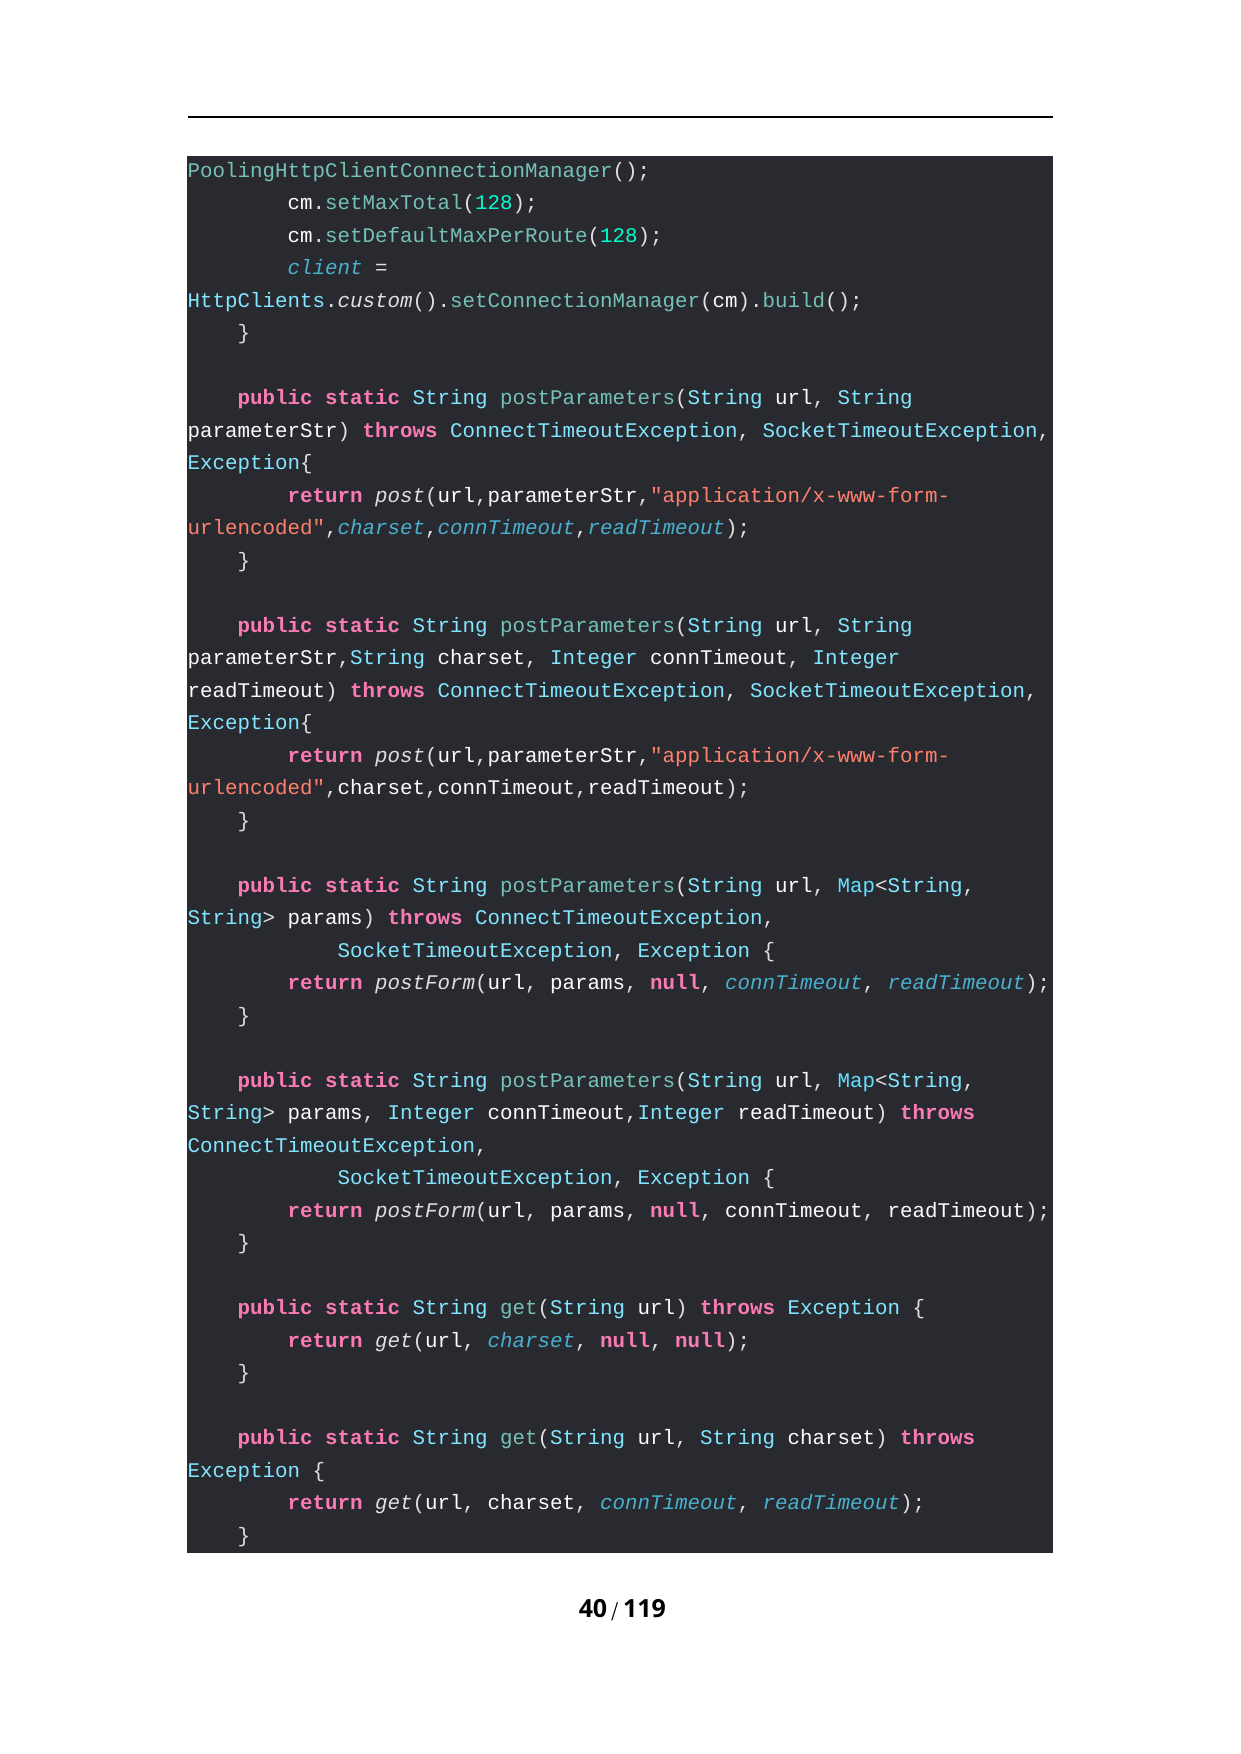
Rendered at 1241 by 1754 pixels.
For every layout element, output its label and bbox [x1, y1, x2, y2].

text [187, 156, 1053, 1553]
